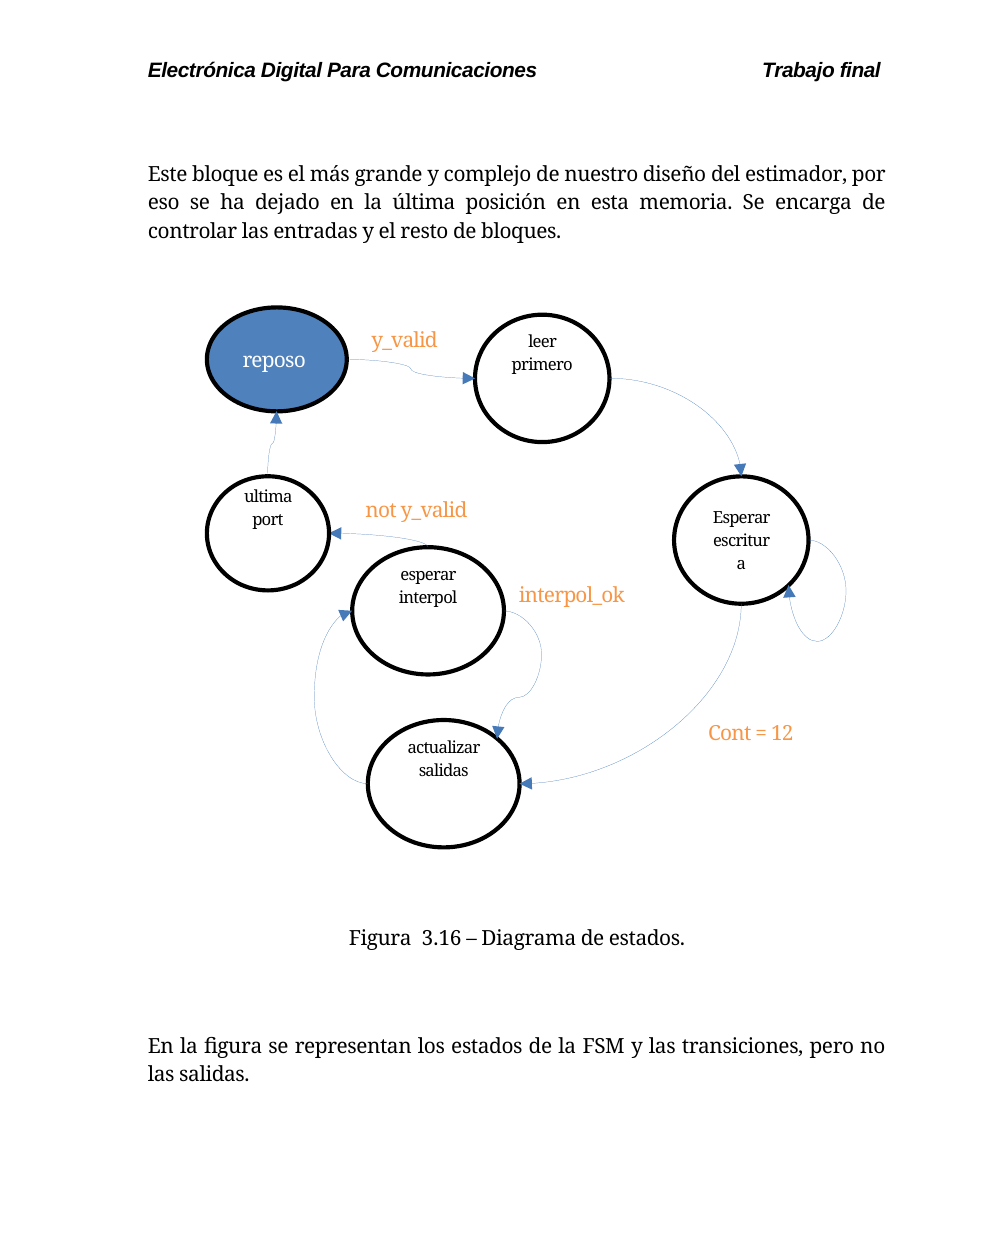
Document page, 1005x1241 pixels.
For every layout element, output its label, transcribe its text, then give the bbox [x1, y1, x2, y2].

text En la figura se representan los estados de la FSM y las transiciones, pero no las salidas. [148, 1031, 886, 1088]
table_cell Figura . – Diagrama de estados. [176, 897, 857, 977]
text Este bloque es el más grande y complejo de nuestro diseño del estimador, por eso se ha dejado en la última posición en esta memoria. Se encarga de controlar las entradas y el resto de bloques. [148, 159, 886, 244]
table_header [176, 298, 857, 897]
